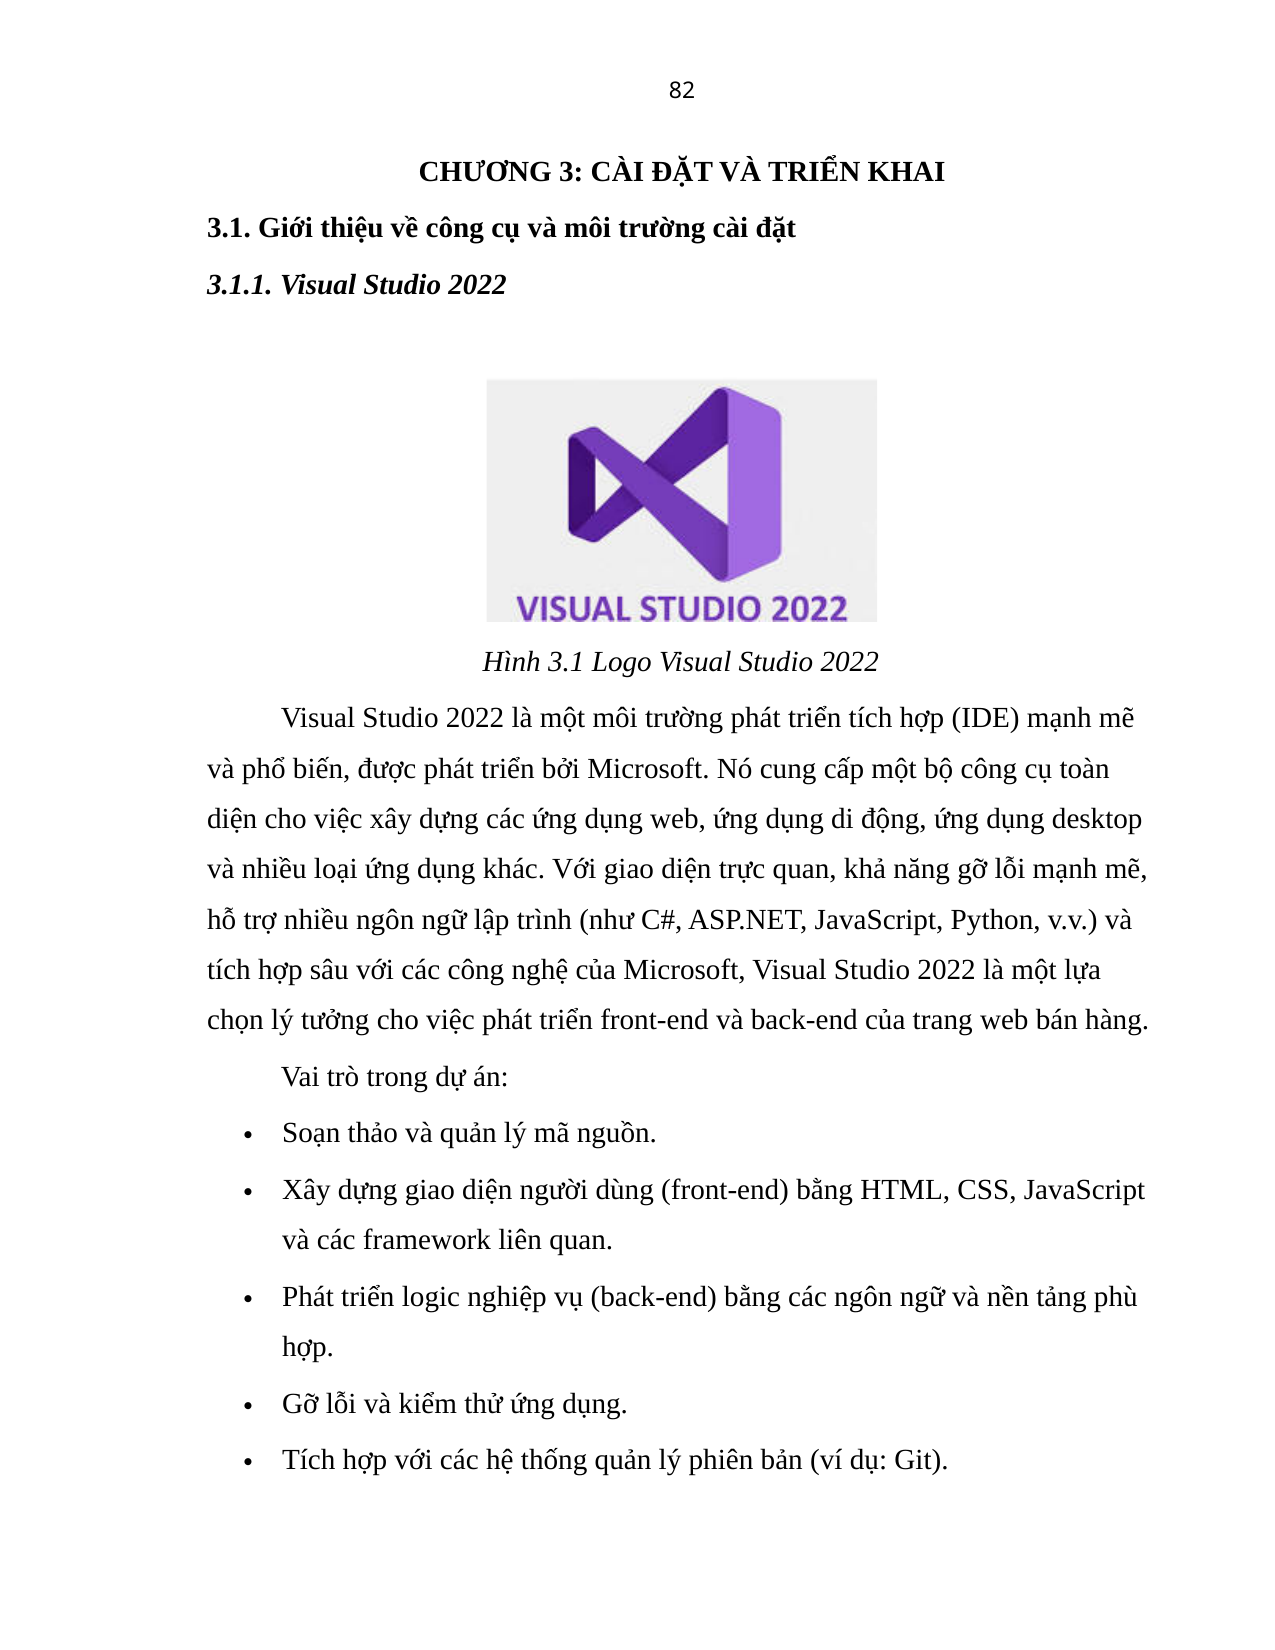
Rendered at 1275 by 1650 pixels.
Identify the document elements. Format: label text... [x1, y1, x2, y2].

subtitle CHƯƠNG 3: CÀI ĐẶT VÀ TRIỂN KHAI [207, 154, 1157, 187]
list Gỡ lỗi và kiểm thử ứng dụng. [244, 1386, 1157, 1419]
list Phát triển logic nghiệp vụ (back-end) bằng các ngôn ngữ và nền tảng phù hợp. [244, 1279, 1157, 1363]
list Xây dựng giao diện người dùng (front-end) bằng HTML, CSS, JavaScript và các framework liên quan. [244, 1172, 1157, 1256]
list Tích hợp với các hệ thống quản lý phiên bản (ví dụ: Git). [244, 1442, 1157, 1476]
text Visual Studio 2022 là một môi trường phát triển tích hợp (IDE) mạnh mẽ và phổ biến, được phát triển bởi Microsoft. Nó cung cấp một bộ công cụ toàn diện cho việc xây dựng các ứng dụng web, ứng dụng di động, ứng dụng desktop và nhiều loại ứng dụng khác. Với giao diện trực quan, khả năng gỡ lỗi mạnh mẽ, hỗ trợ nhiều ngôn ngữ lập trình (như C#, ASP.NET, JavaScript, Python, v.v.) và tích hợp sâu với các công nghệ của Microsoft, Visual Studio 2022 là một lựa chọn lý tưởng cho việc phát triển front-end và back-end của trang web bán hàng. [207, 701, 1157, 1036]
list Soạn thảo và quản lý mã nguồn. [244, 1116, 1157, 1149]
picture [486, 376, 878, 622]
subtitle 3.1. Giới thiệu về công cụ và môi trường cài đặt [207, 211, 1157, 244]
text Vai trò trong dự án: [207, 1059, 1157, 1092]
subtitle 3.1.1. Visual Studio 2022 [207, 267, 1157, 301]
text Hình 3.1 Logo Visual Studio 2022 [207, 644, 1157, 677]
